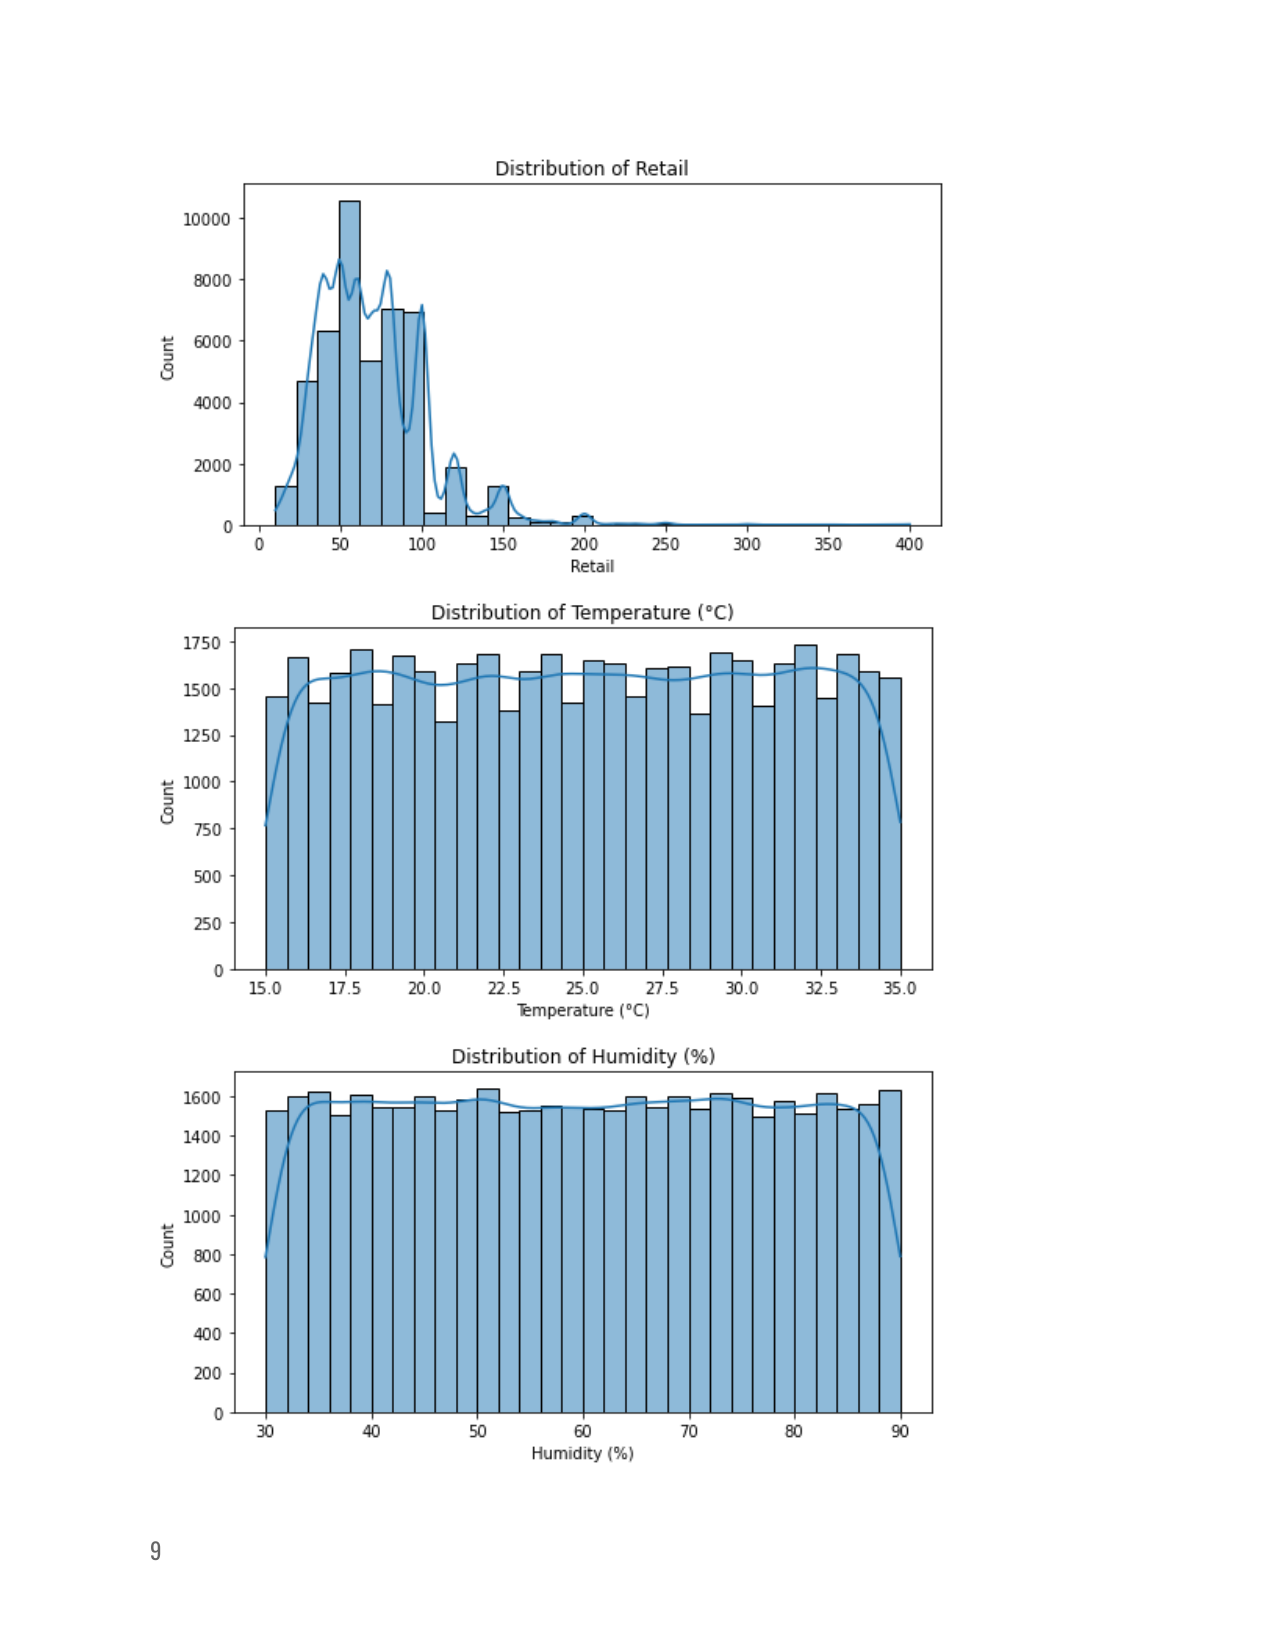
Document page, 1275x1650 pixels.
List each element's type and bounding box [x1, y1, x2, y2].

picture [150, 1037, 943, 1472]
picture [150, 150, 952, 585]
picture [150, 593, 943, 1029]
